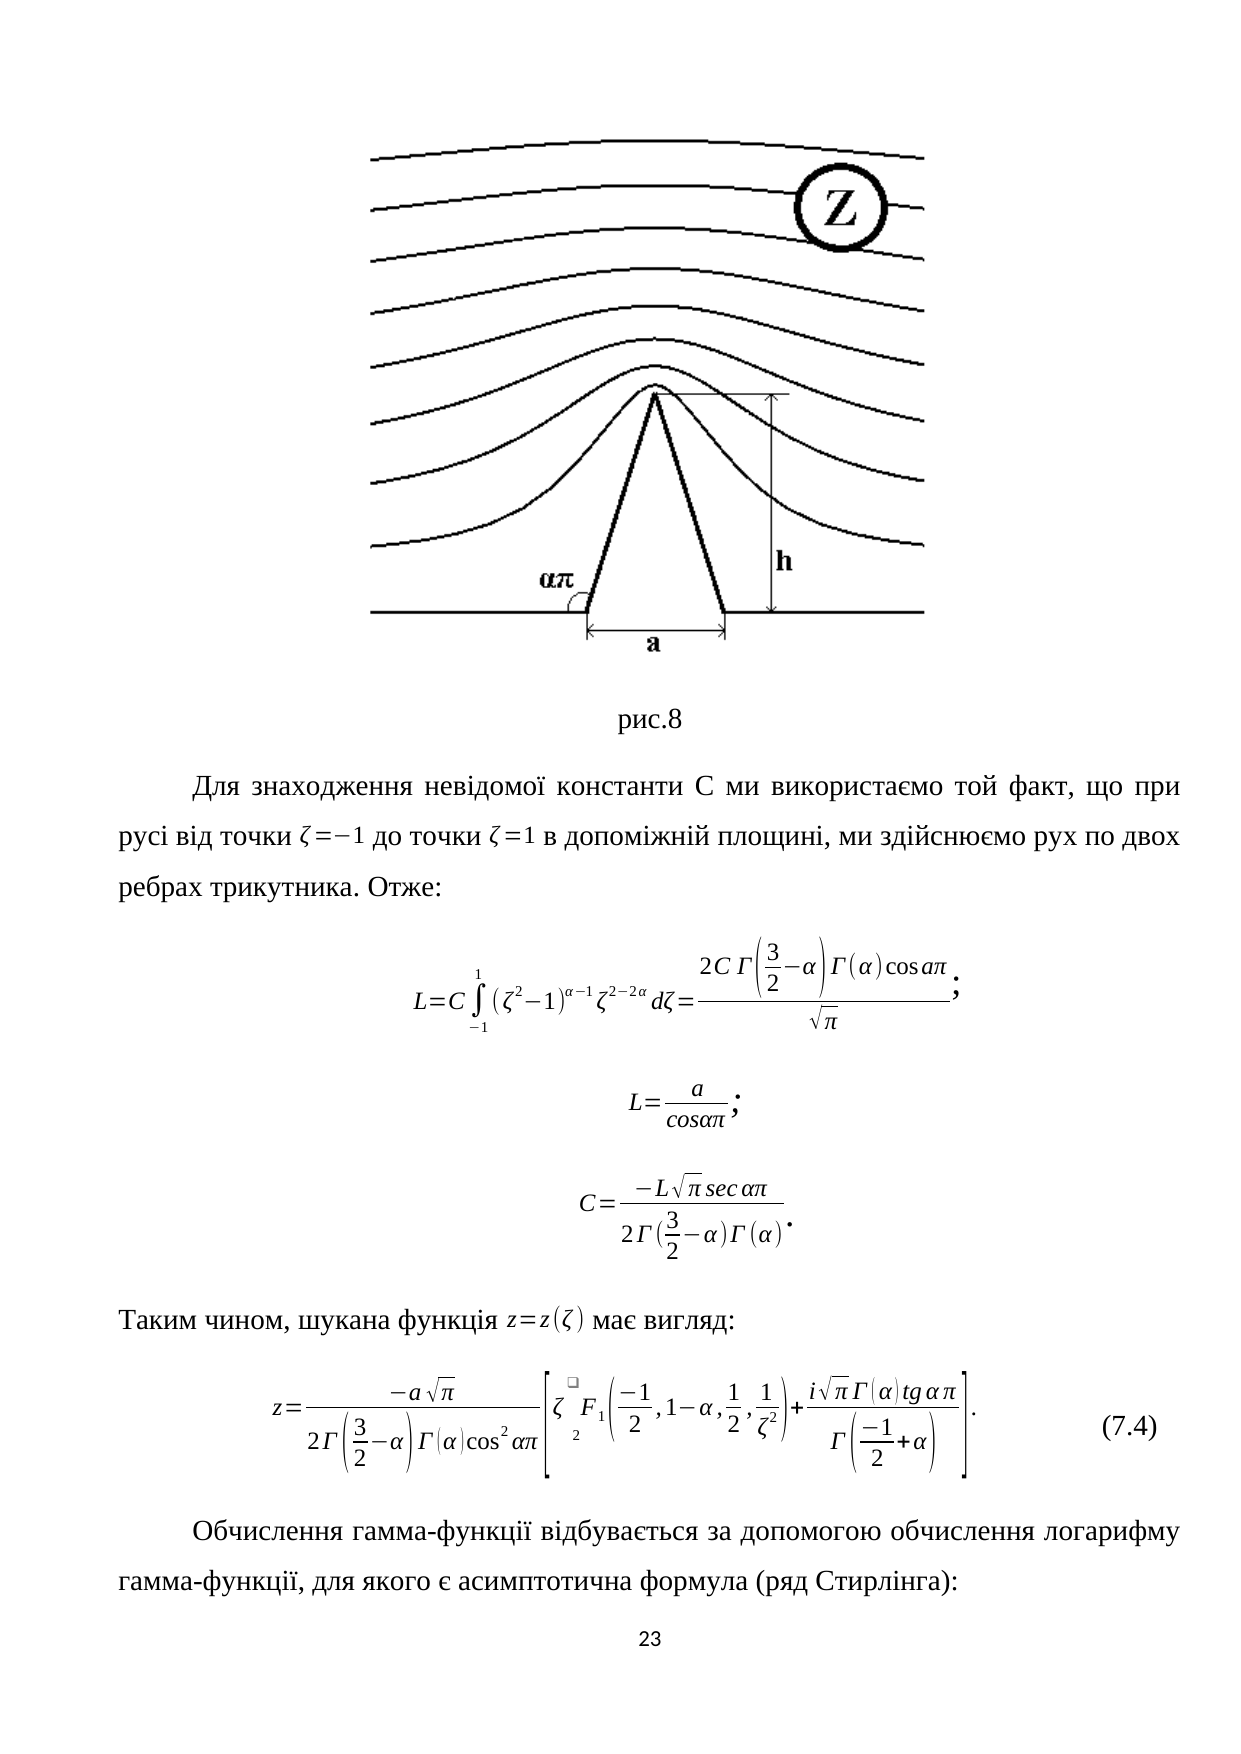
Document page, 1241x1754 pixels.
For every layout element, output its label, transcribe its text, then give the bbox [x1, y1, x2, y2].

text ; [118, 936, 1181, 1036]
text ; [118, 1075, 1181, 1134]
text (7.4) [118, 1369, 1181, 1479]
text . [118, 1172, 1181, 1264]
text Таким чином, шукана функція має вигляд: [118, 1302, 1181, 1336]
text Для знаходження невідомої константи С ми використаємо той факт, що при русі від точки до точки в допоміжній площині, ми здійснюємо рух по двох ребрах трикутника. Отже: [118, 768, 1181, 902]
text Обчислення гамма-функції відбувається за допомогою обчислення логарифму гамма-функції, для якого є асимптотична формула (ряд Стирлінга): [118, 1513, 1181, 1597]
picture [349, 118, 950, 671]
text рис.8 [118, 701, 1181, 734]
